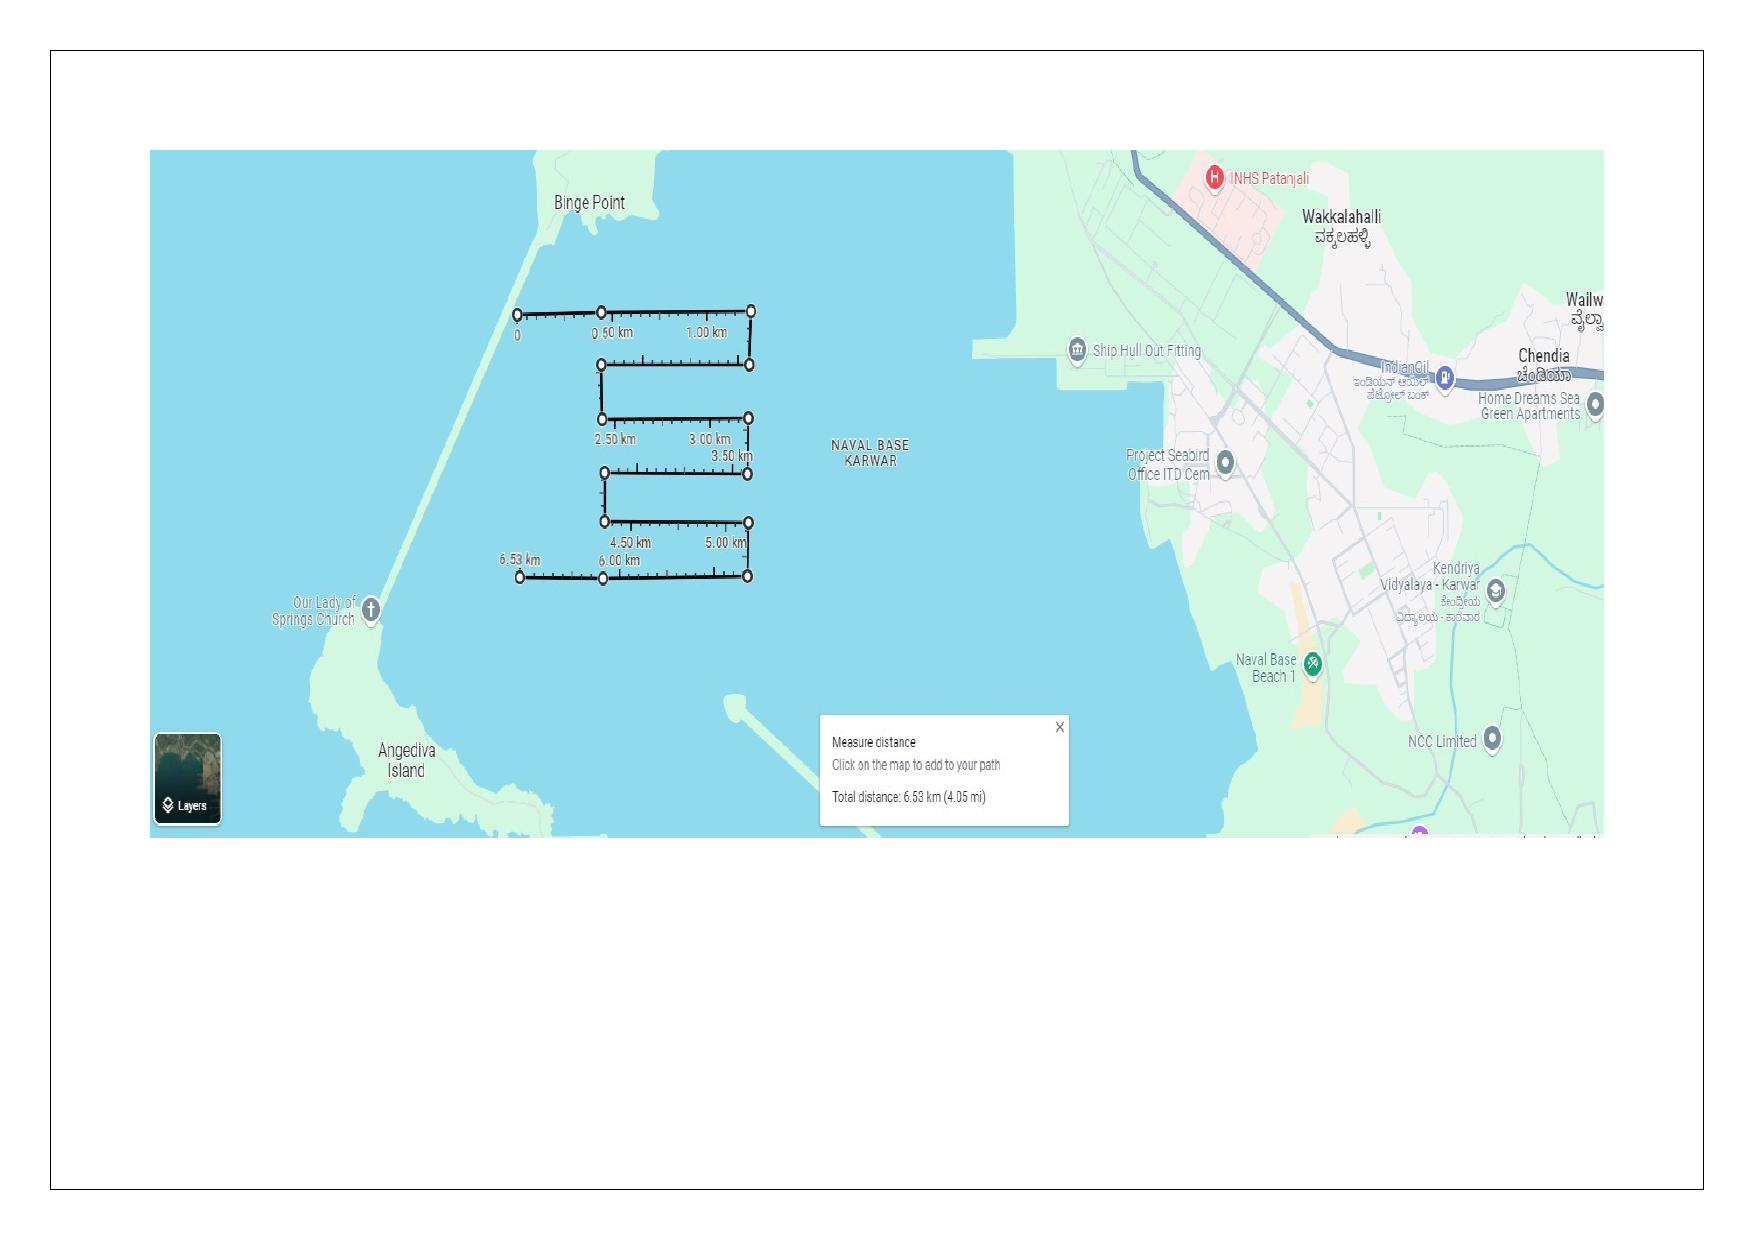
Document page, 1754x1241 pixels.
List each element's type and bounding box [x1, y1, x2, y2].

picture [150, 150, 1604, 838]
